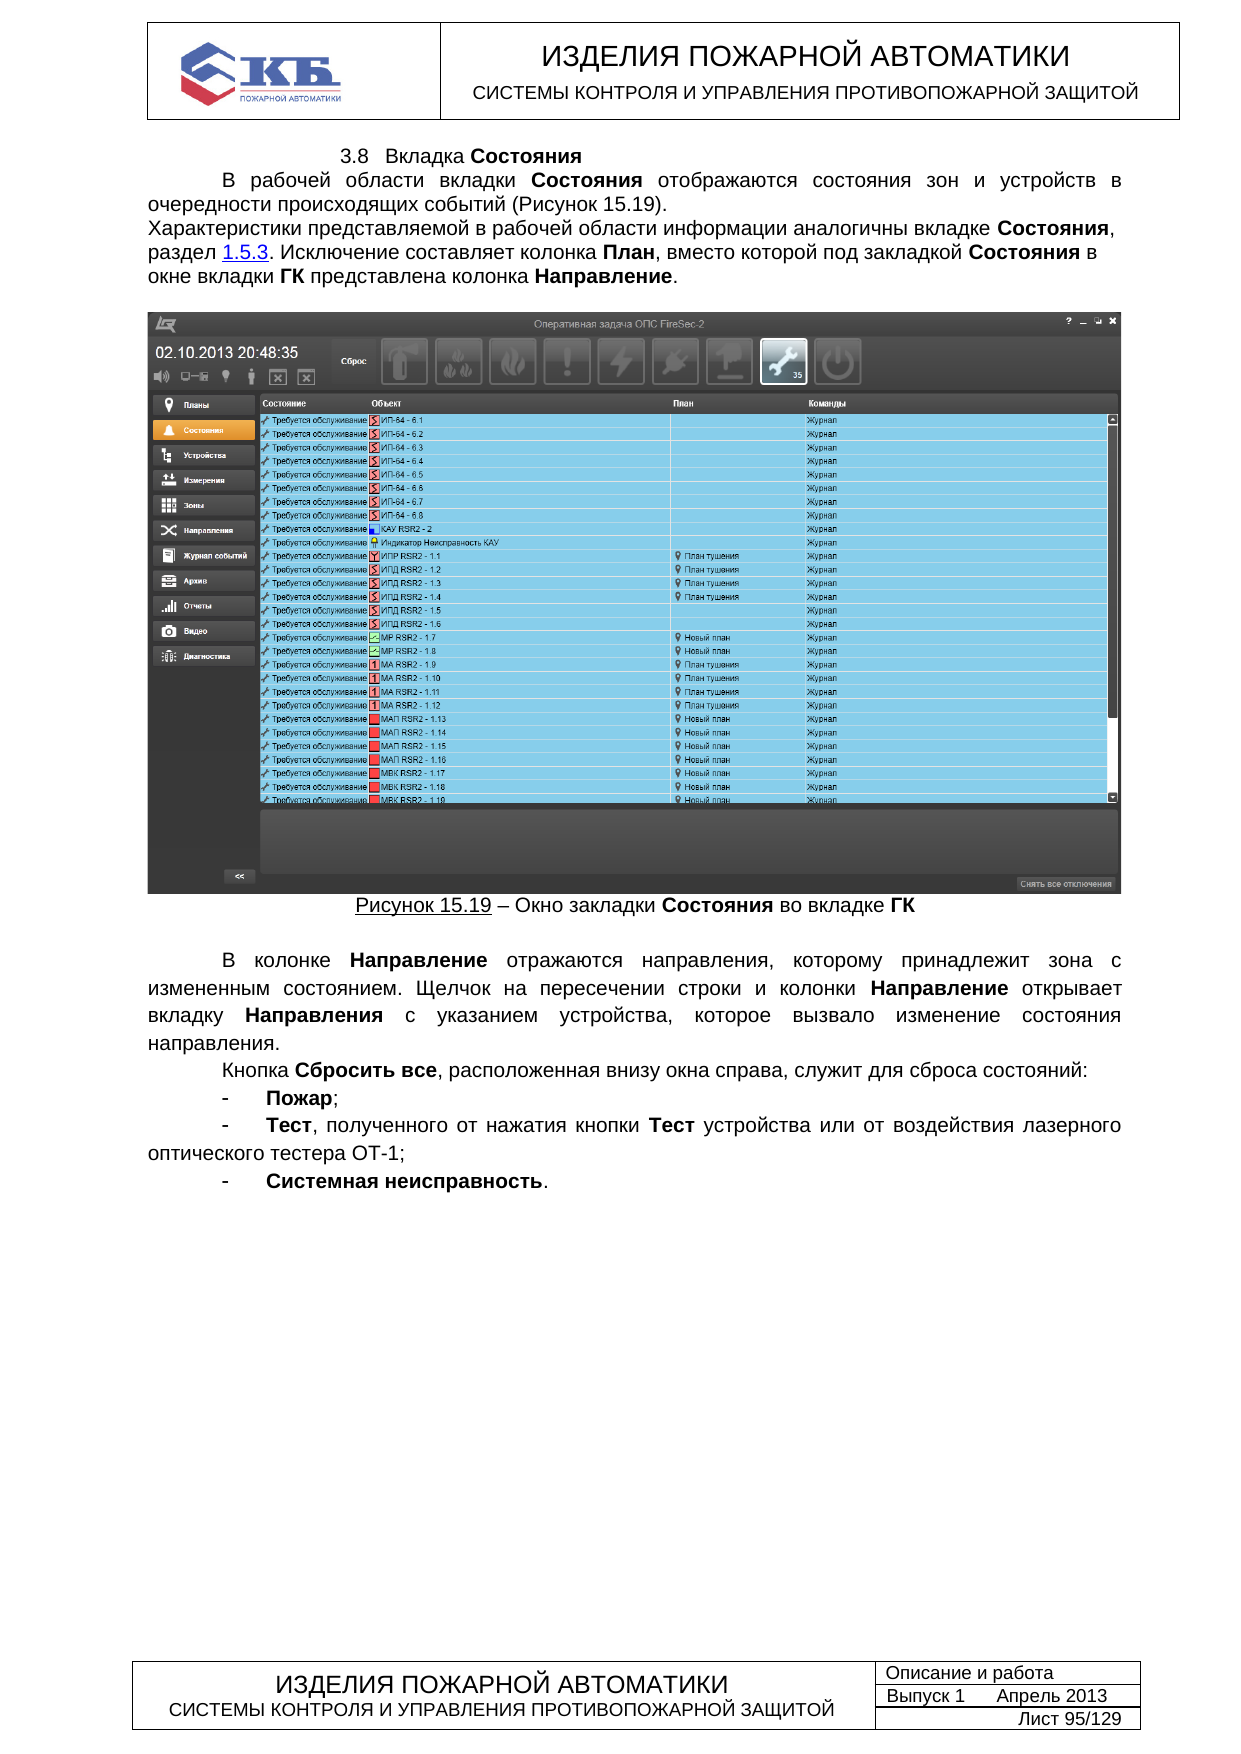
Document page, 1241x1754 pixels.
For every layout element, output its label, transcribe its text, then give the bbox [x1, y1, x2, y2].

picture [147, 312, 1122, 894]
list Тест, полученного от нажатия кнопки Тест устройства или от воздействия лазерного оптического тестера ОТ-1; [148, 1113, 1122, 1165]
picture [177, 34, 354, 115]
text Характеристики представляемой в рабочей области информации аналогичны вкладке Состояния, раздел 1.5.3. Исключение составляет колонка План, вместо которой под закладкой Состояния в окне вкладки ГК представлена колонка Направление. [148, 216, 1122, 288]
list Системная неисправность. [148, 1168, 1122, 1192]
list Кнопка Сбросить все, расположенная внизу окна справа, служит для сброса состояний: [148, 1058, 1122, 1082]
list В колонке Направление отражаются направления, которому принадлежит зона с измененным состоянием. Щелчок на пересечении строки и колонки Направление открывает вкладку Направления с указанием устройства, которое вызвало изменение состояния направления. [148, 948, 1122, 1055]
list Рисунок 15.19 – Окно закладки Состояния во вкладке ГК [148, 894, 1122, 917]
list Вкладка Состояния [340, 144, 1122, 168]
text В рабочей области вкладки Состояния отображаются состояния зон и устройств в очередности происходящих событий (Рисунок 15.19). [148, 168, 1122, 216]
list Пожар; [148, 1086, 1122, 1110]
